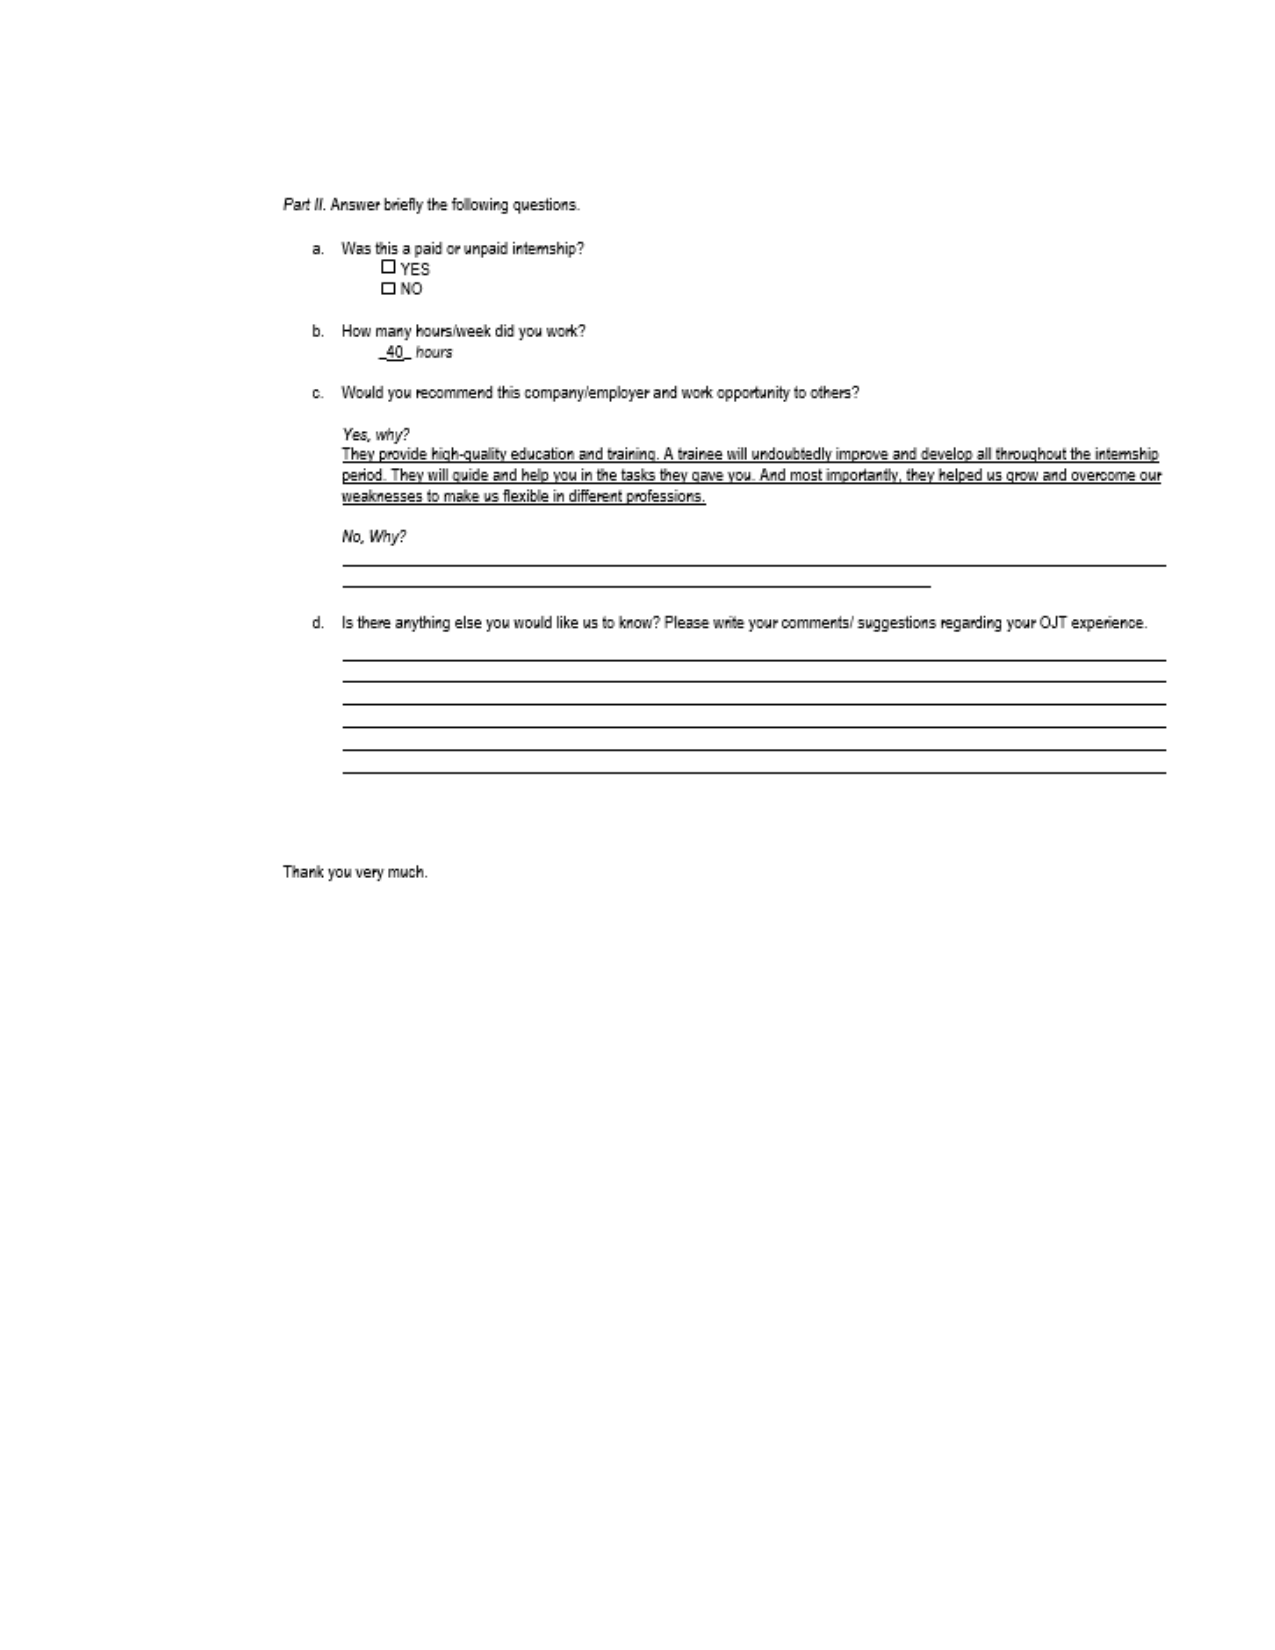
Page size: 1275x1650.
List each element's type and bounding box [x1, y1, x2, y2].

picture [237, 180, 1185, 899]
